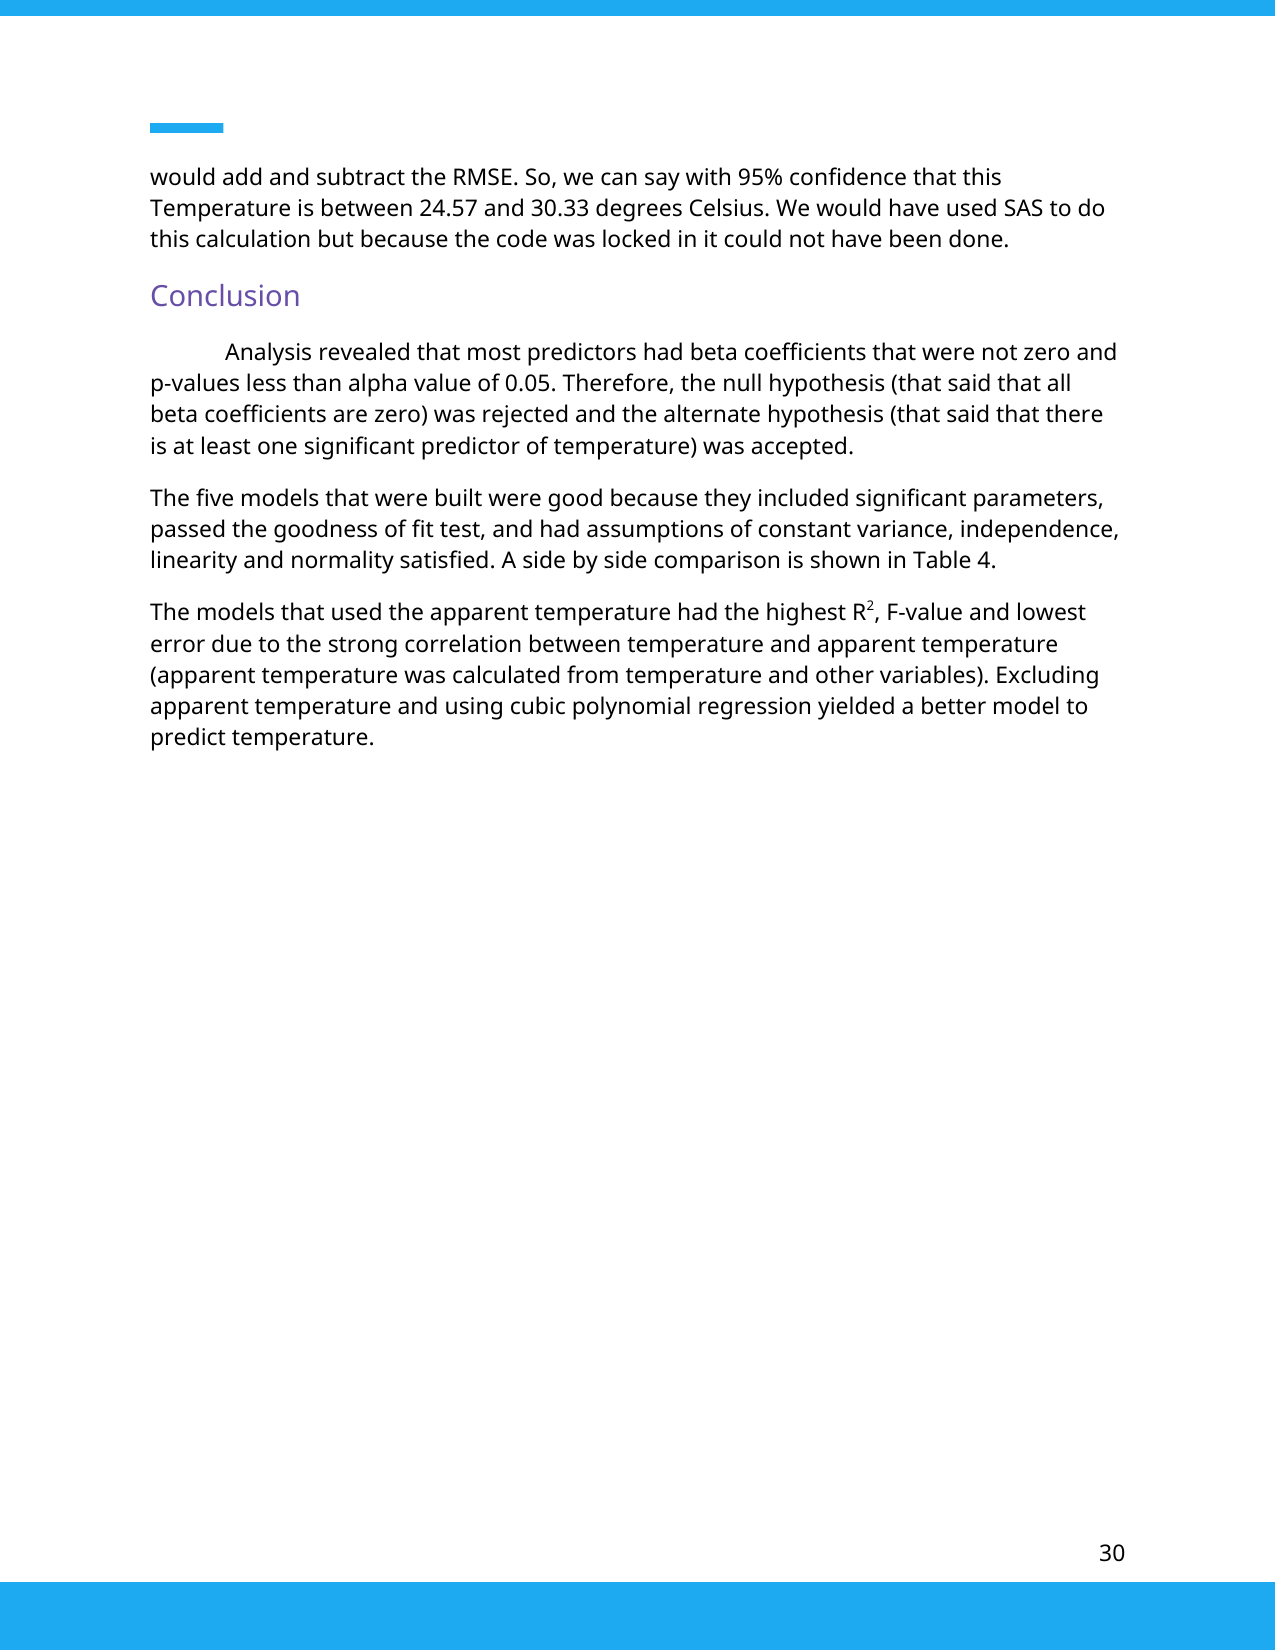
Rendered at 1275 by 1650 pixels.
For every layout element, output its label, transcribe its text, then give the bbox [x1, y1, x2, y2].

subtitle Conclusion [150, 275, 1125, 315]
text The five models that were built were good because they included significant parameters, passed the goodness of fit test, and had assumptions of constant variance, independence, linearity and normality satisfied. A side by side comparison is shown in Table 4. [150, 482, 1125, 576]
picture [0, 1582, 1275, 1650]
picture [0, 0, 1275, 16]
picture [150, 123, 224, 133]
text Analysis revealed that most predictors had beta coefficients that were not zero and p-values less than alpha value of 0.05. Therefore, the null hypothesis (that said that all beta coefficients are zero) was rejected and the alternate hypothesis (that said that there is at least one significant predictor of temperature) was accepted. [150, 336, 1125, 461]
text The models that used the apparent temperature had the highest R2, F-value and lowest error due to the strong correlation between temperature and apparent temperature (apparent temperature was calculated from temperature and other variables). Excluding apparent temperature and using cubic polynomial regression yielded a better model to predict temperature. [150, 596, 1125, 753]
